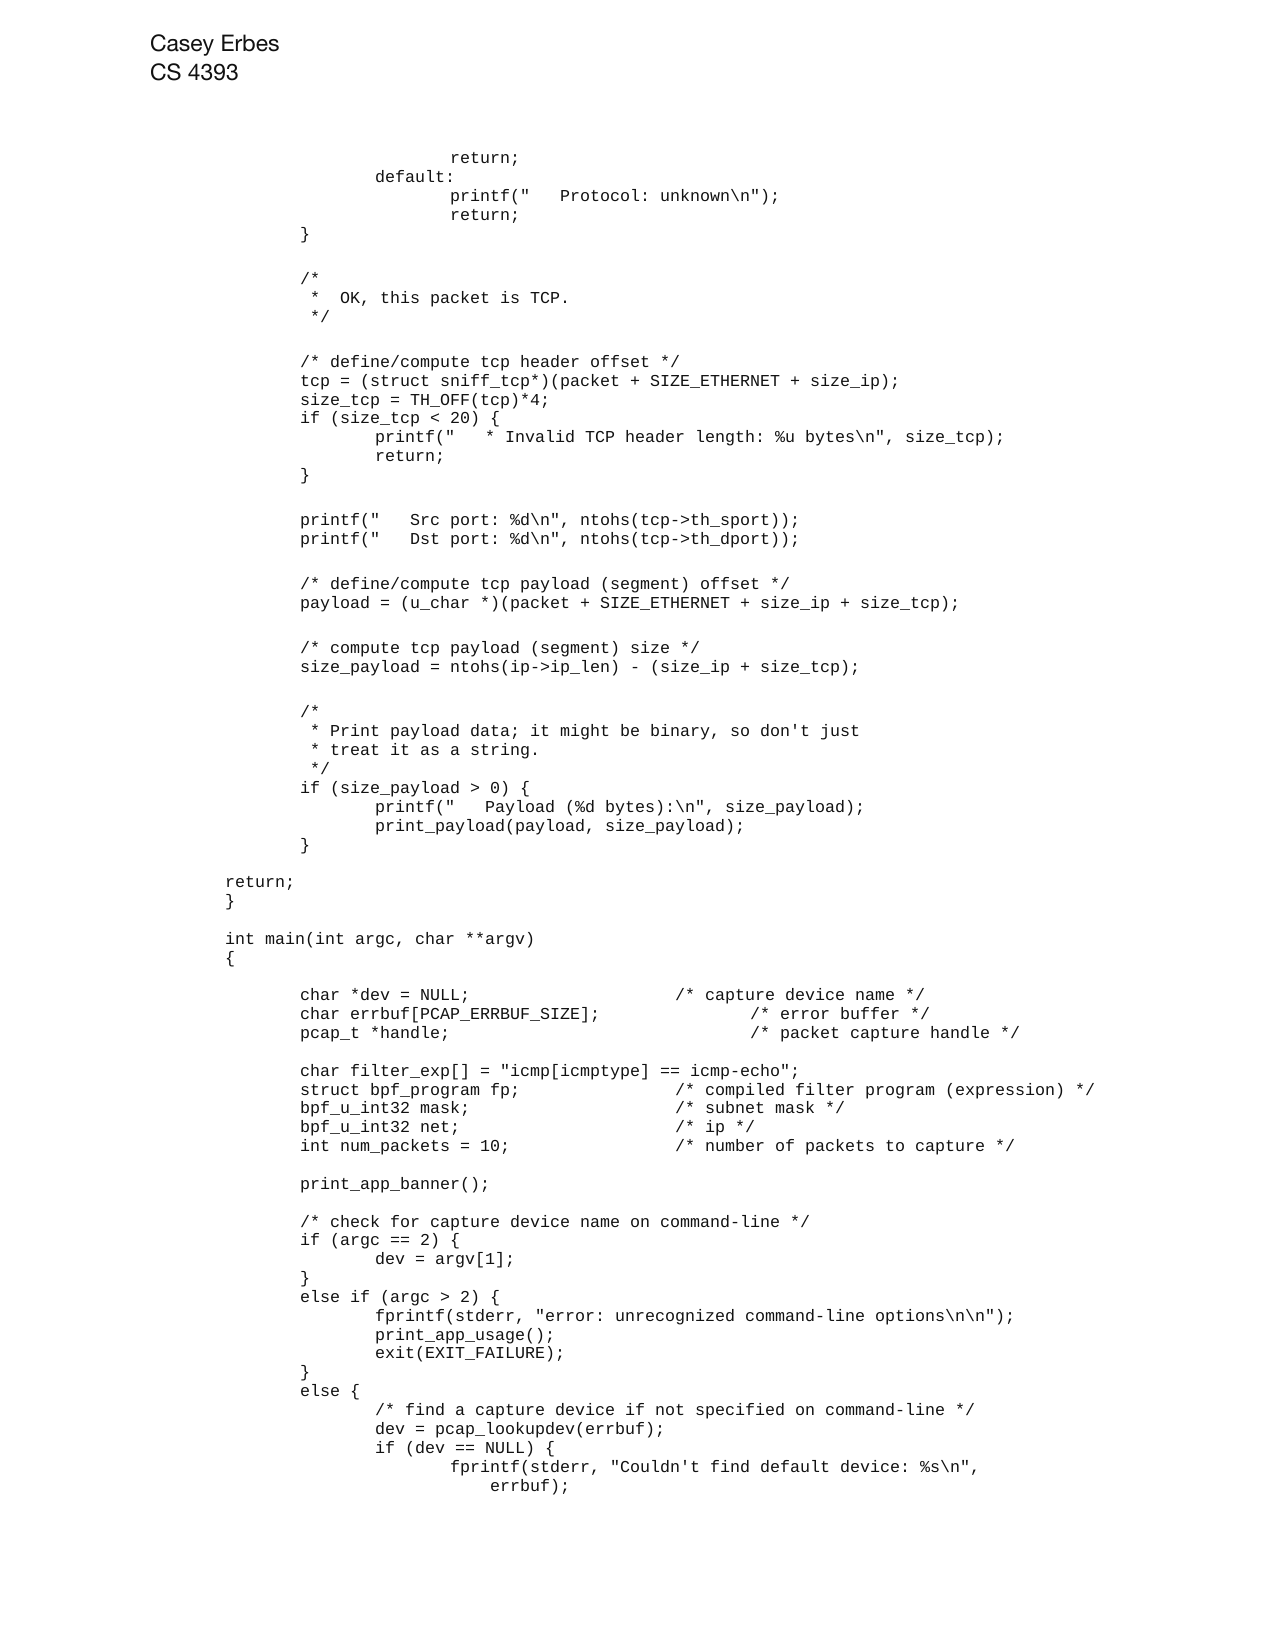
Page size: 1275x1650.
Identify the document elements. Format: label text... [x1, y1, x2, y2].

text int num_packets = 10; /* number of packets to capture */ [225, 1138, 1125, 1157]
text struct bpf_program fp; /* compiled filter program (expression) */ [225, 1081, 1125, 1100]
text pcap_t *handle; /* packet capture handle */ [225, 1024, 1125, 1043]
text } [225, 225, 1125, 244]
text } [225, 893, 1125, 911]
text fprintf(stderr, "error: unrecognized command-line options\n\n"); [225, 1307, 1125, 1326]
text } [225, 467, 1125, 486]
text printf(" Protocol: unknown\n"); [225, 188, 1125, 207]
text if (dev == NULL) { [225, 1439, 1125, 1458]
text char filter_exp[] = "icmp[icmptype] == icmp-echo"; [225, 1062, 1125, 1081]
text print_payload(payload, size_payload); [225, 817, 1125, 836]
text errbuf); [225, 1477, 1125, 1496]
text char *dev = NULL; /* capture device name */ [225, 987, 1125, 1006]
text printf(" * Invalid TCP header length: %u bytes\n", size_tcp); [225, 429, 1125, 448]
text return; [225, 150, 1125, 169]
text printf(" Payload (%d bytes):\n", size_payload); [225, 798, 1125, 817]
text else { [225, 1383, 1125, 1402]
text return; [225, 448, 1125, 467]
text } [225, 1364, 1125, 1383]
text /* define/compute tcp header offset */ [225, 353, 1125, 372]
text } [225, 1270, 1125, 1288]
text */ [225, 308, 1125, 327]
text exit(EXIT_FAILURE); [225, 1345, 1125, 1364]
text /* compute tcp payload (segment) size */ [225, 640, 1125, 659]
text printf(" Src port: %d\n", ntohs(tcp->th_sport)); [225, 512, 1125, 531]
text * Print payload data; it might be binary, so don't just [225, 723, 1125, 742]
text /* check for capture device name on command-line */ [225, 1213, 1125, 1232]
text print_app_banner(); [225, 1175, 1125, 1194]
text * treat it as a string. [225, 742, 1125, 761]
text dev = argv[1]; [225, 1251, 1125, 1270]
text fprintf(stderr, "Couldn't find default device: %s\n", [225, 1458, 1125, 1477]
text if (argc == 2) { [225, 1232, 1125, 1251]
text default: [225, 169, 1125, 188]
text /* [225, 271, 1125, 289]
text if (size_tcp < 20) { [225, 410, 1125, 429]
text * OK, this packet is TCP. [225, 289, 1125, 308]
text { [225, 949, 1125, 968]
text else if (argc > 2) { [225, 1288, 1125, 1307]
text dev = pcap_lookupdev(errbuf); [225, 1421, 1125, 1439]
text /* [225, 704, 1125, 723]
text payload = (u_char *)(packet + SIZE_ETHERNET + size_ip + size_tcp); [225, 595, 1125, 614]
text if (size_payload > 0) { [225, 779, 1125, 798]
text bpf_u_int32 net; /* ip */ [225, 1119, 1125, 1138]
text print_app_usage(); [225, 1326, 1125, 1345]
text /* find a capture device if not specified on command-line */ [225, 1402, 1125, 1421]
text tcp = (struct sniff_tcp*)(packet + SIZE_ETHERNET + size_ip); [225, 372, 1125, 391]
text bpf_u_int32 mask; /* subnet mask */ [225, 1100, 1125, 1119]
text size_tcp = TH_OFF(tcp)*4; [225, 391, 1125, 410]
text int main(int argc, char **argv) [225, 930, 1125, 949]
text */ [225, 761, 1125, 779]
text printf(" Dst port: %d\n", ntohs(tcp->th_dport)); [225, 531, 1125, 549]
text return; [225, 874, 1125, 893]
text return; [225, 207, 1125, 225]
text /* define/compute tcp payload (segment) offset */ [225, 576, 1125, 595]
text size_payload = ntohs(ip->ip_len) - (size_ip + size_tcp); [225, 659, 1125, 678]
text } [225, 836, 1125, 855]
text char errbuf[PCAP_ERRBUF_SIZE]; /* error buffer */ [225, 1006, 1125, 1024]
